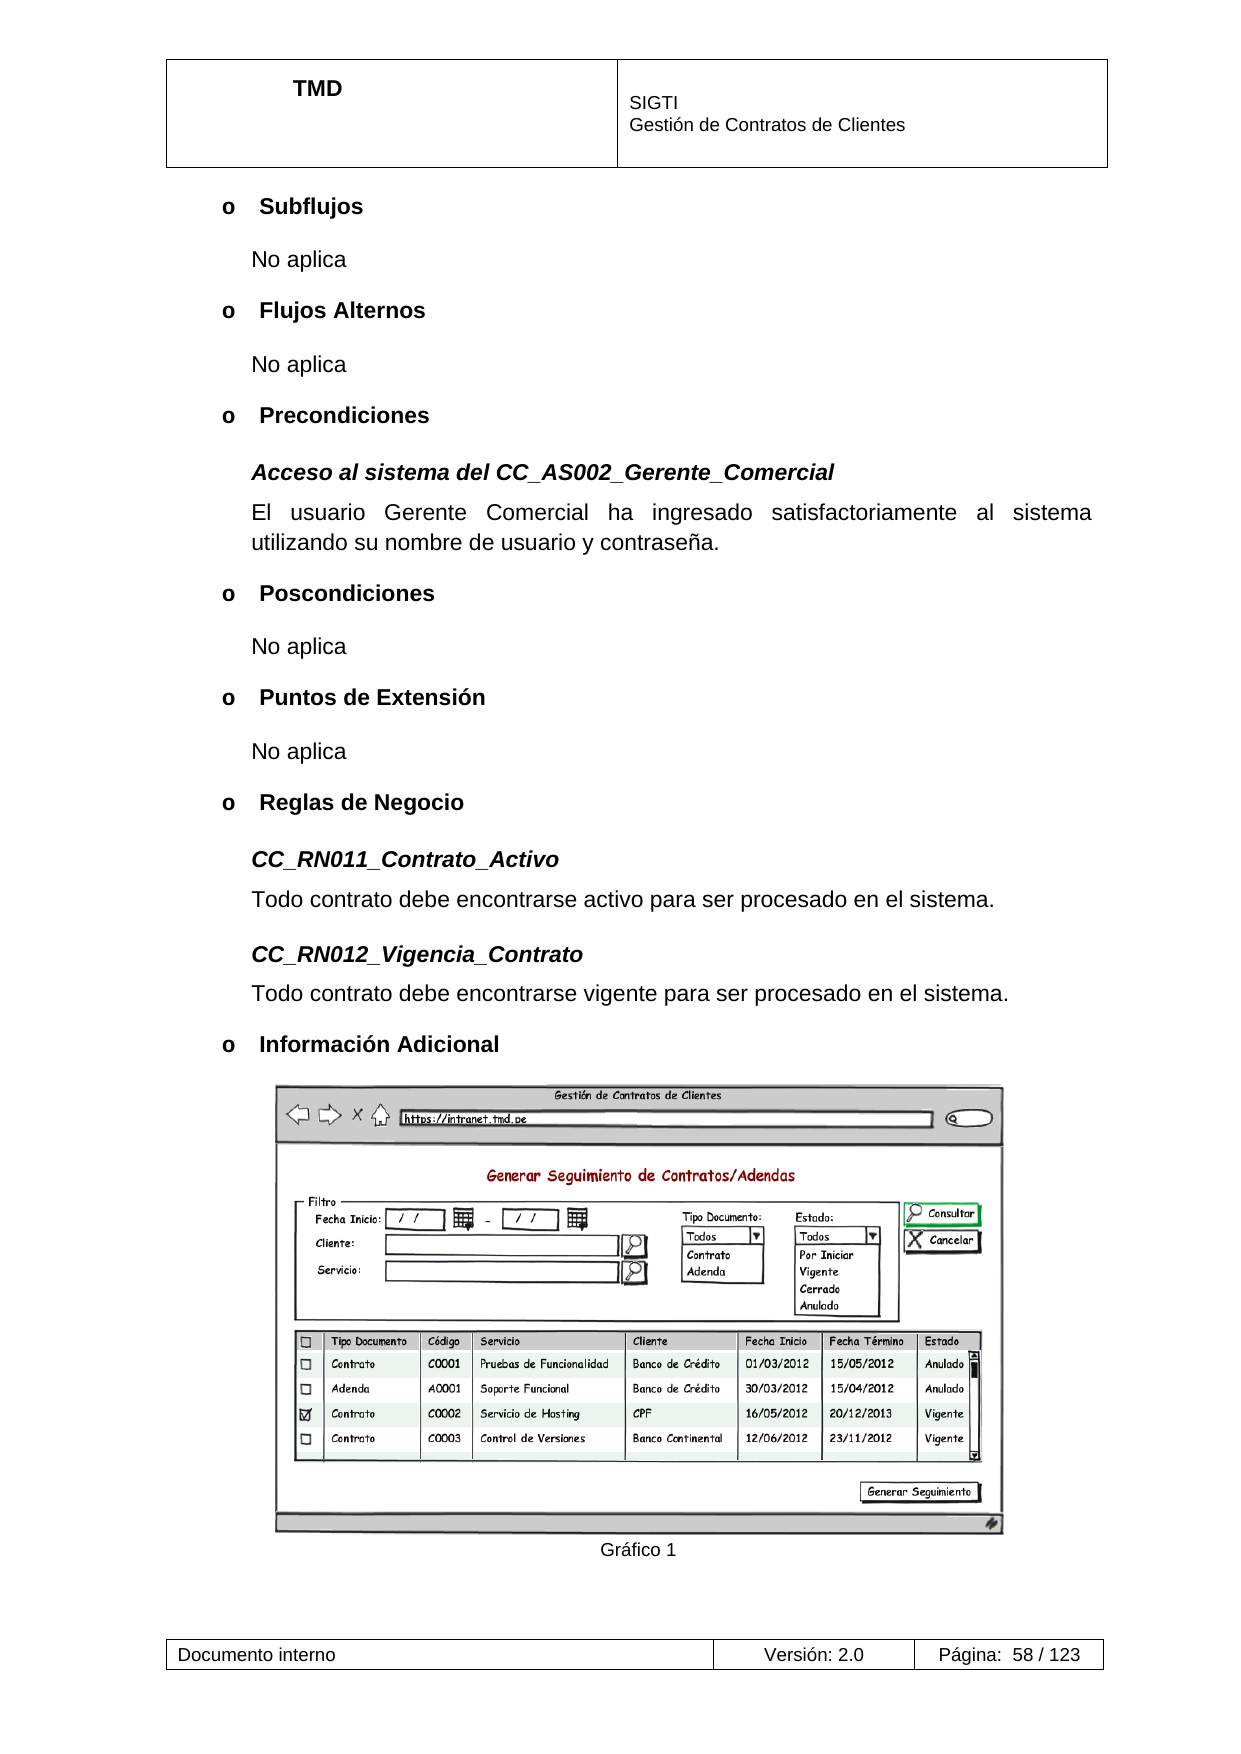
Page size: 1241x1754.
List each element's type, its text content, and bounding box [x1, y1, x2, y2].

list Subflujos [222, 193, 1092, 221]
list No aplica [251, 738, 1092, 764]
list El usuario Gerente Comercial ha ingresado satisfactoriamente al sistema utilizando su nombre de usuario y contraseña. [251, 499, 1092, 555]
list Reglas de Negocio [222, 789, 1092, 817]
list No aplica [251, 633, 1092, 660]
list Todo contrato debe encontrarse activo para ser procesado en el sistema. [251, 886, 1092, 912]
list Poscondiciones [222, 580, 1092, 608]
list Todo contrato debe encontrarse vigente para ser procesado en el sistema. [251, 980, 1092, 1007]
list No aplica [251, 351, 1092, 377]
list CC_RN012_Vigencia_Contrato [251, 941, 1092, 967]
list No aplica [251, 246, 1092, 273]
list Puntos de Extensión [222, 684, 1092, 713]
list Precondiciones [222, 402, 1092, 430]
list CC_RN011_Contrato_Activo [251, 846, 1092, 873]
list Flujos Alternos [222, 297, 1092, 326]
list Acceso al sistema del CC_AS002_Gerente_Comercial [251, 459, 1092, 486]
picture [272, 1084, 1004, 1535]
list Gráfico 1 [184, 1539, 1092, 1561]
list Información Adicional [222, 1031, 1092, 1060]
